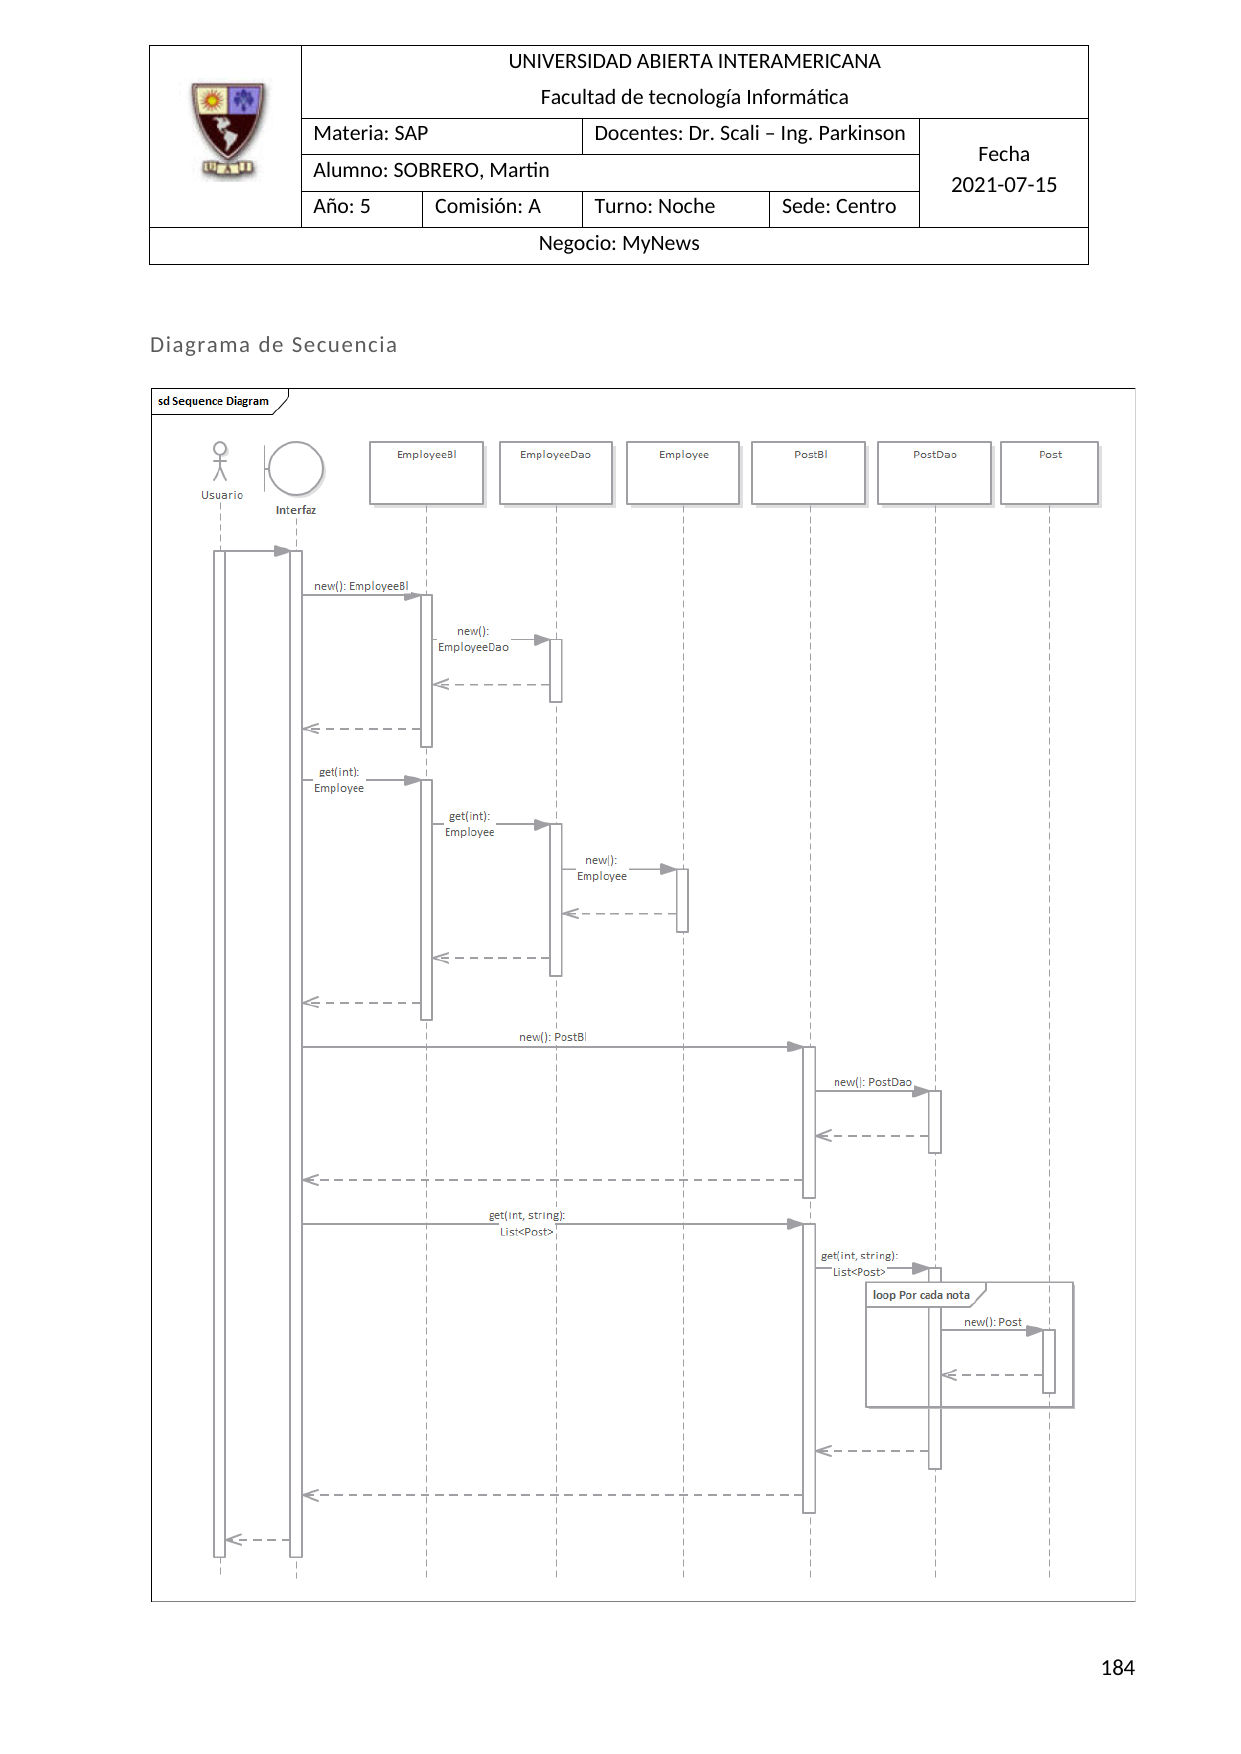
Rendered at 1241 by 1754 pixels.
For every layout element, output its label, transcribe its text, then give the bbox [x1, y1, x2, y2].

subtitle Diagrama de Secuencia [150, 330, 1135, 358]
picture [177, 74, 278, 187]
picture [150, 387, 1136, 1602]
